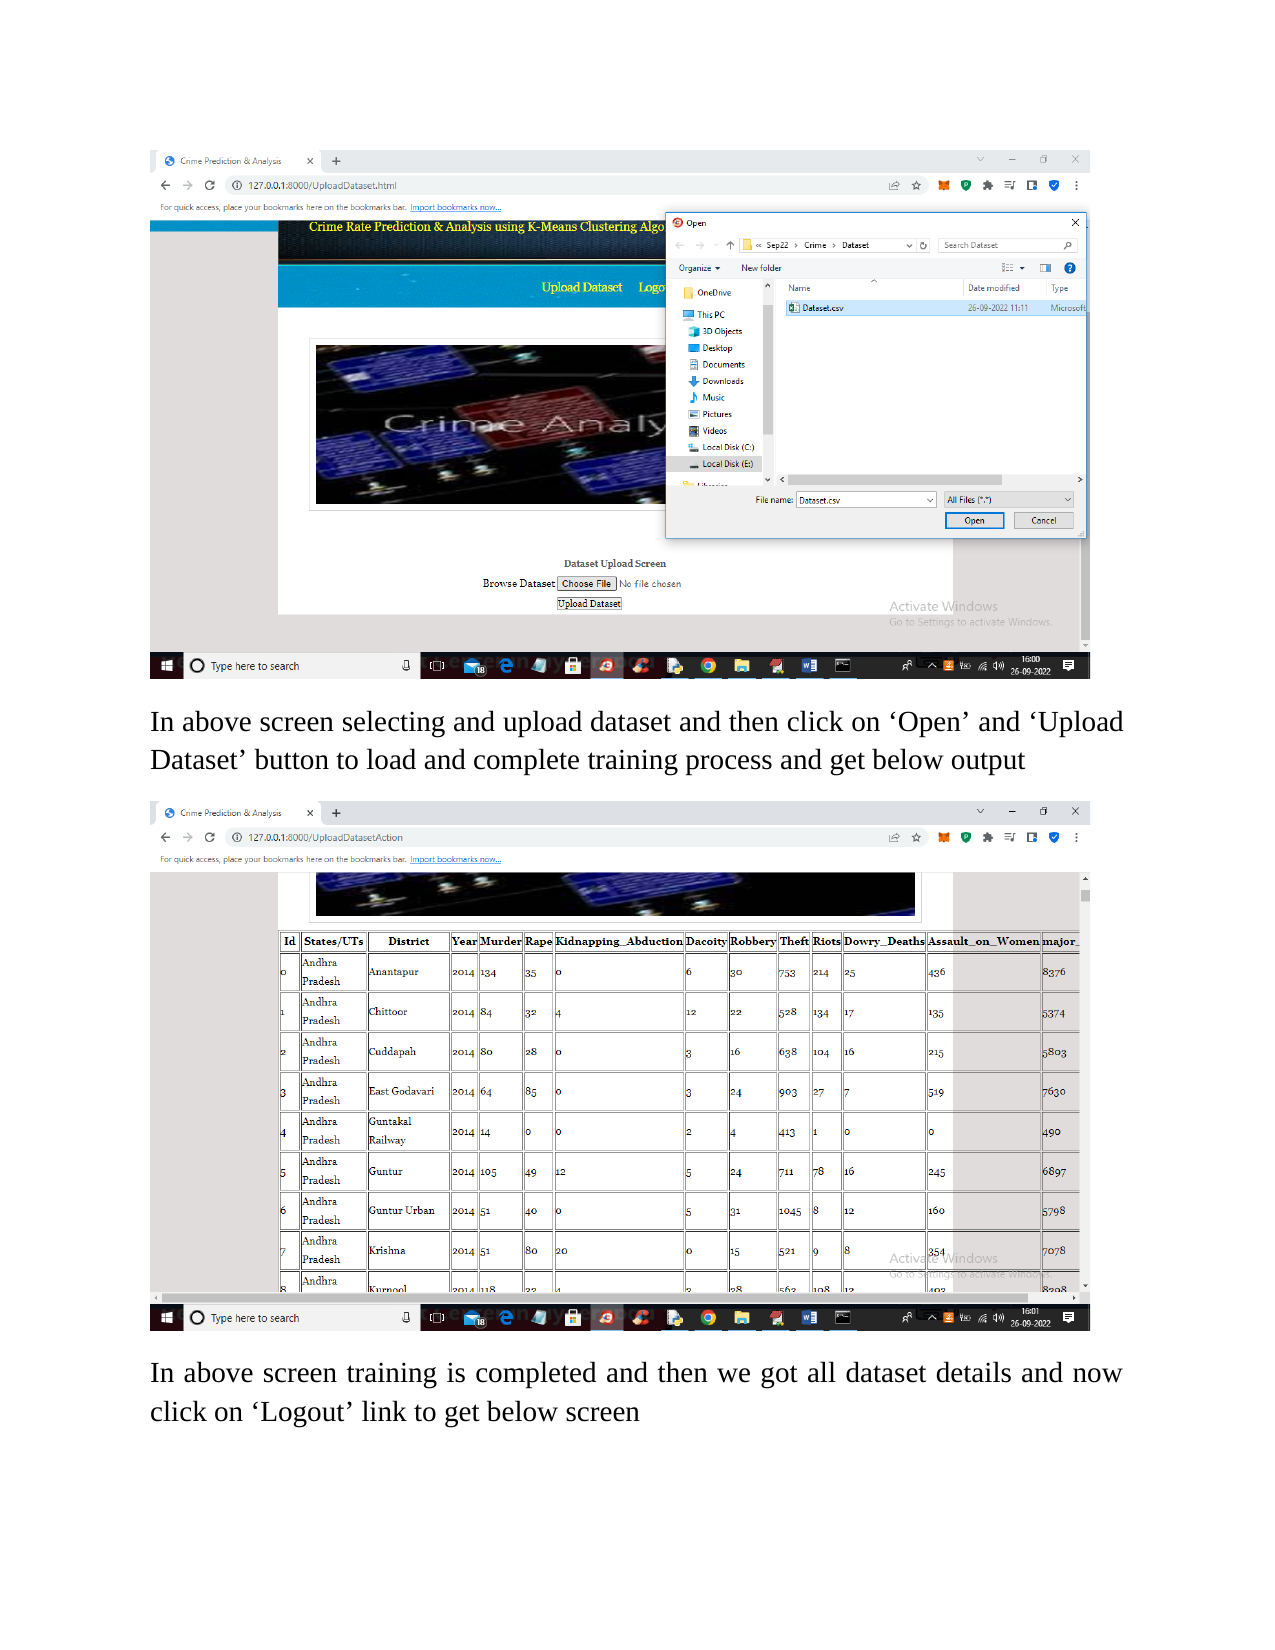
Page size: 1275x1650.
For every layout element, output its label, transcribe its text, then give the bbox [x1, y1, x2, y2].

picture [150, 150, 1091, 679]
text In above screen selecting and upload dataset and then click on ‘Open’ and ‘Upload Dataset’ button to load and complete training process and get below output [150, 704, 1125, 776]
picture [150, 801, 1091, 1331]
text In above screen training is completed and then we got all dataset details and now click on ‘Logout’ link to get below screen [150, 1355, 1125, 1427]
